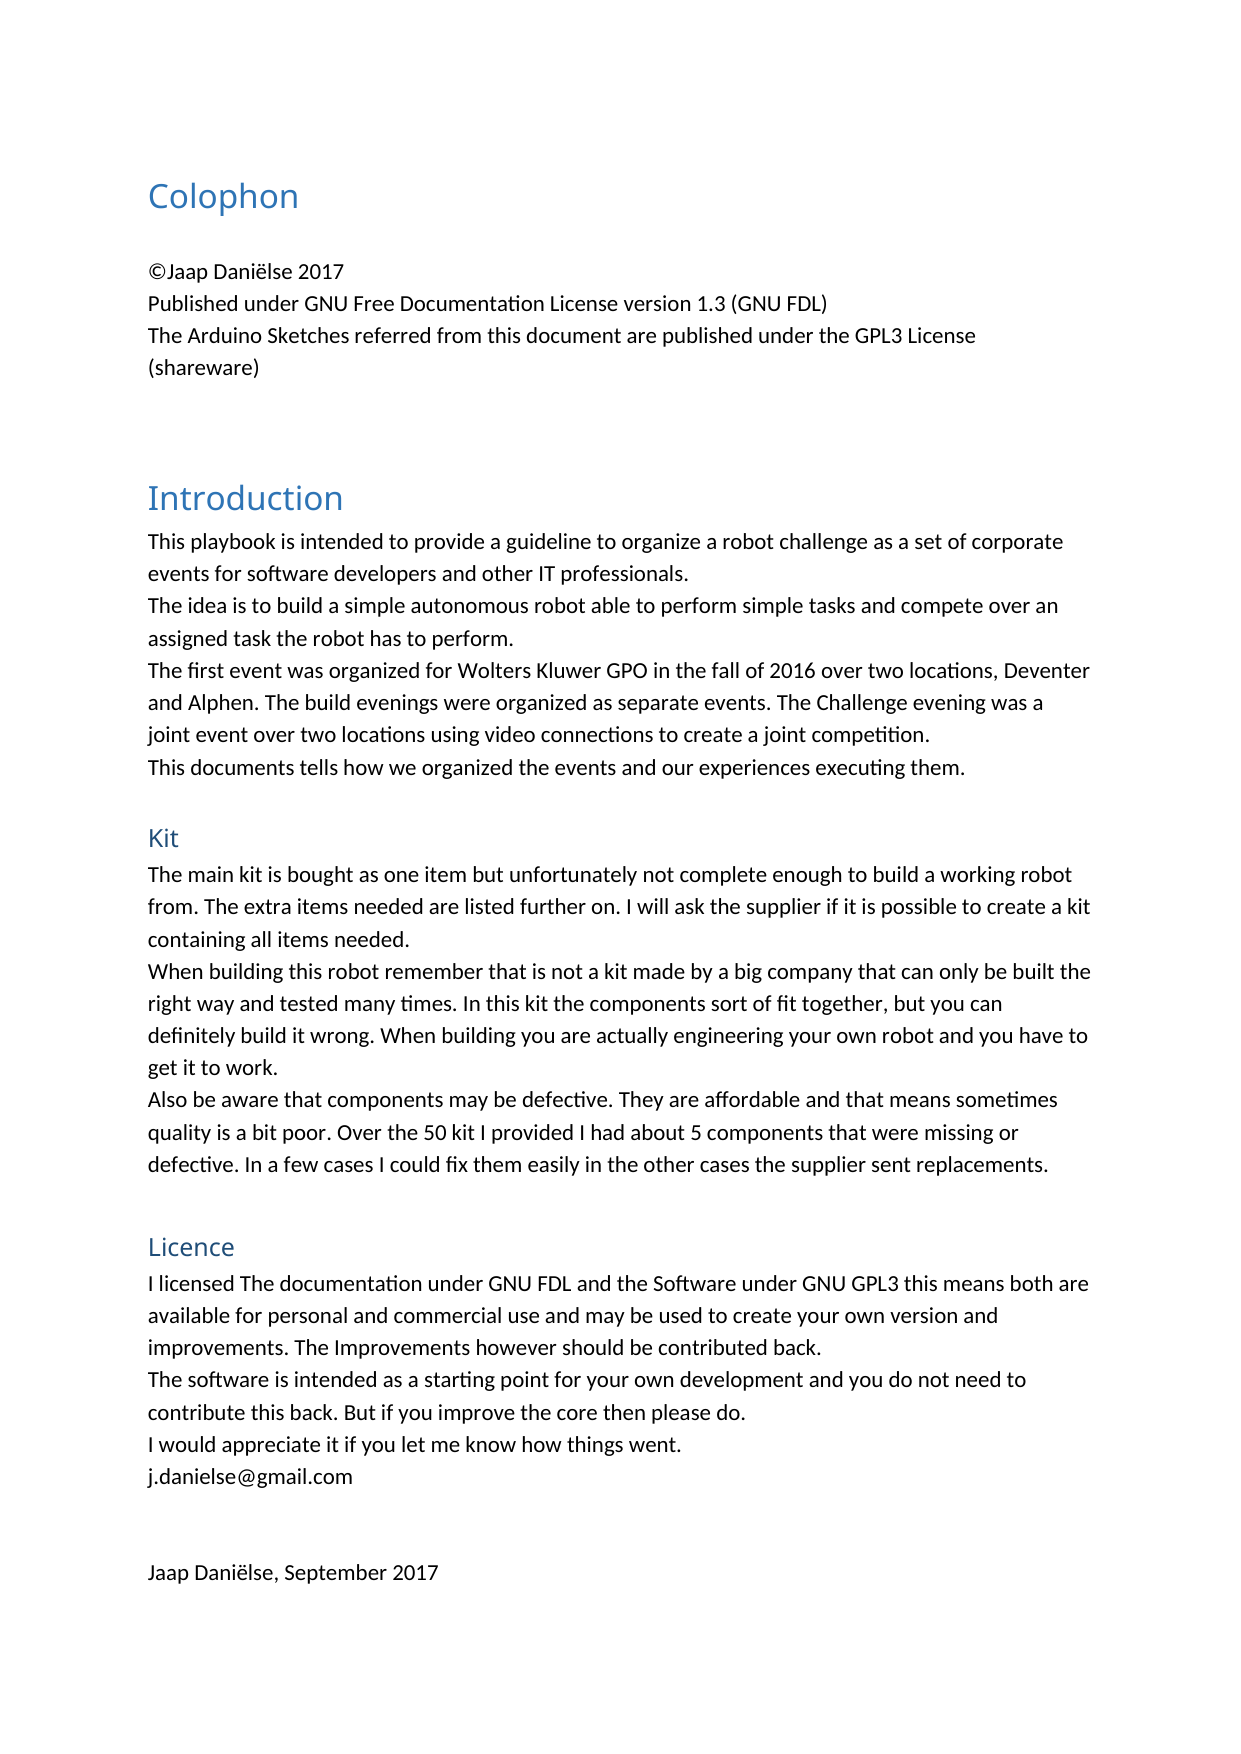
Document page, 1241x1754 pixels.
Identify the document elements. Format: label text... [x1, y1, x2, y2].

subtitle Licence [148, 1230, 1093, 1264]
text I licensed The documentation under GNU FDL and the Software under GNU GPL3 this means both are available for personal and commercial use and may be used to create your own version and improvements. The Improvements however should be contributed back. [148, 1269, 1093, 1361]
text The software is intended as a starting point for your own development and you do not need to contribute this back. But if you improve the core then please do. [148, 1365, 1093, 1426]
text j.danielse@gmail.com [148, 1462, 1093, 1490]
subtitle Introduction [148, 475, 1093, 521]
text The idea is to build a simple autonomous robot able to perform simple tasks and compete over an assigned task the robot has to perform. The first event was organized for Wolters Kluwer GPO in the fall of 2016 over two locations, Deventer and Alphen. The build evenings were organized as separate events. The Challenge evening was a joint event over two locations using video connections to create a joint competition. [148, 592, 1093, 748]
subtitle Kit [148, 821, 1093, 855]
text This documents tells how we organized the events and our experiences executing them. [148, 753, 1093, 781]
text Jaap Daniëlse, September 2017 [148, 1558, 1093, 1587]
subtitle Colophon [148, 173, 1093, 218]
text The main kit is bought as one item but unfortunately not complete enough to build a working robot from. The extra items needed are listed further on. I will ask the supplier if it is possible to create a kit containing all items needed. [148, 860, 1093, 953]
text Also be aware that components may be defective. They are affordable and that means sometimes quality is a bit poor. Over the 50 kit I provided I had about 5 components that were missing or defective. In a few cases I could fix them easily in the other cases the supplier sent replacements. [148, 1086, 1093, 1178]
text I would appreciate it if you let me know how things went. [148, 1430, 1093, 1458]
text This playbook is intended to provide a guideline to organize a robot challenge as a set of corporate events for software developers and other IT professionals. [148, 527, 1093, 587]
text When building this robot remember that is not a kit made by a big company that can only be built the right way and tested many times. In this kit the components sort of fit together, but you can definitely build it wrong. When building you are actually engineering your own robot and you have to get it to work. [148, 957, 1093, 1081]
text ©Jaap Daniëlse 2017 Published under GNU Free Documentation License version 1.3 (GNU FDL) The Arduino Sketches referred from this document are published under the GPL3 License (shareware) [148, 257, 1093, 414]
